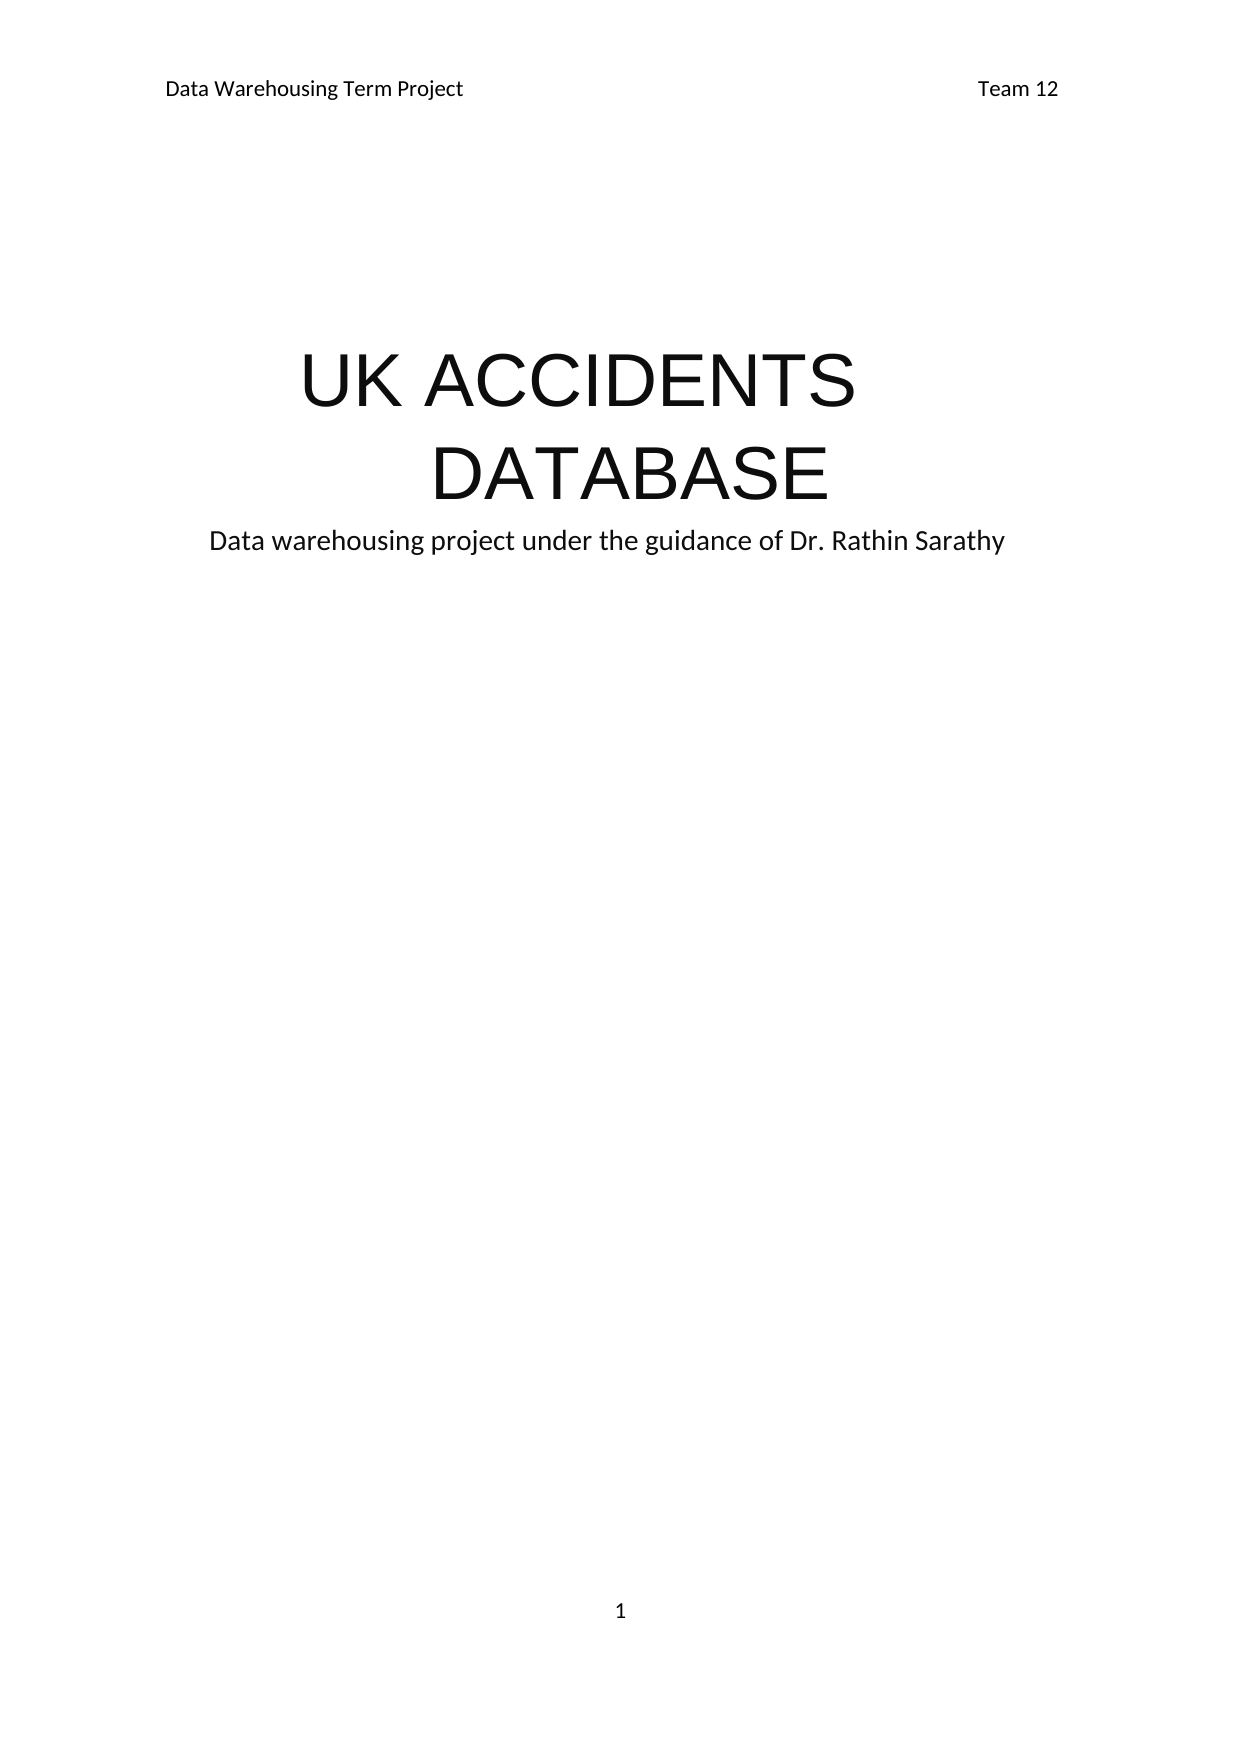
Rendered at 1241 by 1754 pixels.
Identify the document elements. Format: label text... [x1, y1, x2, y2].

text Data warehousing project under the guidance of Dr. Rathin Sarathy [150, 522, 1090, 558]
text UK ACCIDENTS DATABASE [150, 336, 1090, 516]
